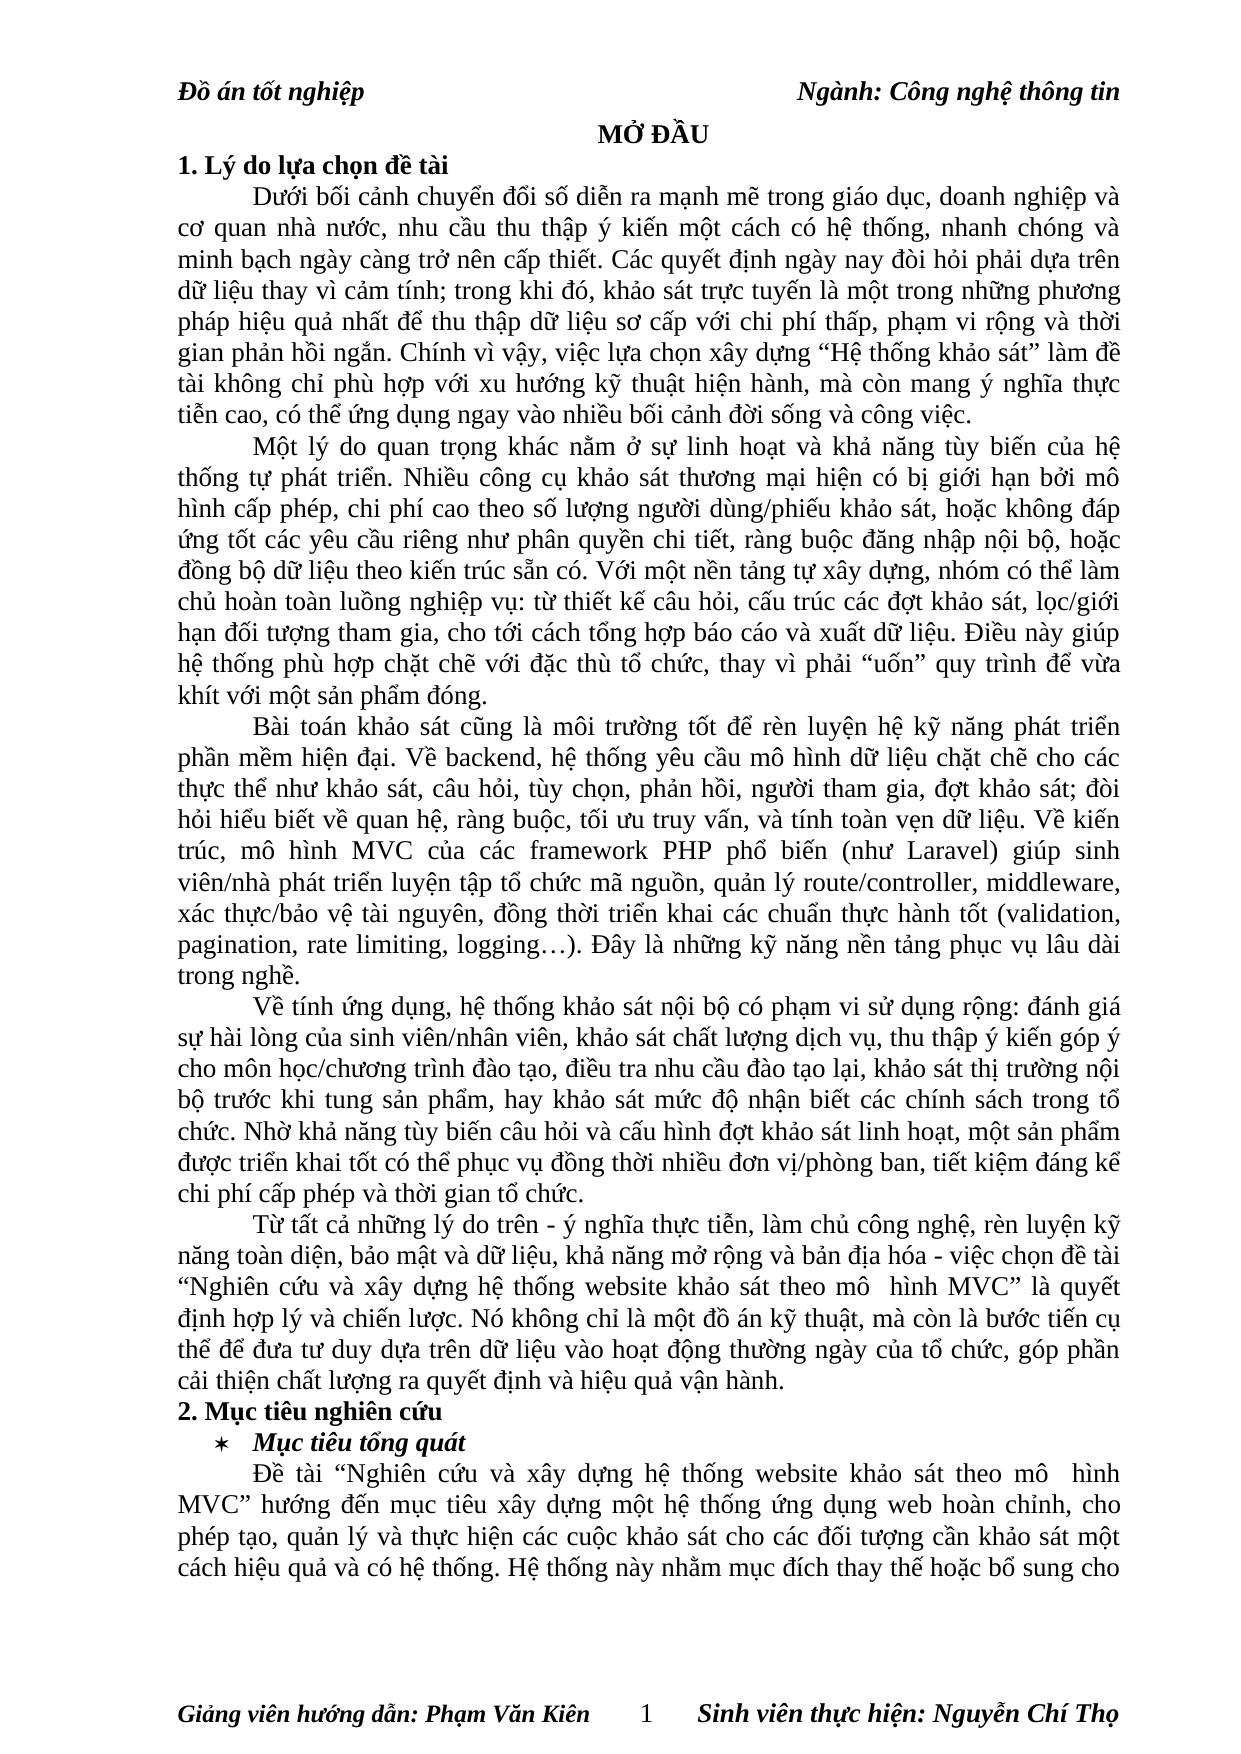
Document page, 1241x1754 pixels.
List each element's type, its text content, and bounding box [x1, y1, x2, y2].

text Dưới bối cảnh chuyển đổi số diễn ra mạnh mẽ trong giáo dục, doanh nghiệp và cơ quan nhà nước, nhu cầu thu thập ý kiến một cách có hệ thống, nhanh chóng và minh bạch ngày càng trở nên cấp thiết. Các quyết định ngày nay đòi hỏi phải dựa trên dữ liệu thay vì cảm tính; trong khi đó, khảo sát trực tuyến là một trong những phương pháp hiệu quả nhất để thu thập dữ liệu sơ cấp với chi phí thấp, phạm vi rộng và thời gian phản hồi ngắn. Chính vì vậy, việc lựa chọn xây dựng “Hệ thống khảo sát” làm đề tài không chỉ phù hợp với xu hướng kỹ thuật hiện hành, mà còn mang ý nghĩa thực tiễn cao, có thể ứng dụng ngay vào nhiều bối cảnh đời sống và công việc. [177, 180, 1122, 429]
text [177, 1457, 1122, 1582]
text Về tính ứng dụng, hệ thống khảo sát nội bộ có phạm vi sử dụng rộng: đánh giá sự hài lòng của sinh viên/nhân viên, khảo sát chất lượng dịch vụ, thu thập ý kiến góp ý cho môn học/chương trình đào tạo, điều tra nhu cầu đào tạo lại, khảo sát thị trường nội bộ trước khi tung sản phẩm, hay khảo sát mức độ nhận biết các chính sách trong tổ chức. Nhờ khả năng tùy biến câu hỏi và cấu hình đợt khảo sát linh hoạt, một sản phẩm được triển khai tốt có thể phục vụ đồng thời nhiều đơn vị/phòng ban, tiết kiệm đáng kể chi phí cấp phép và thời gian tổ chức. [177, 990, 1122, 1208]
text Từ tất cả những lý do trên - ý nghĩa thực tiễn, làm chủ công nghệ, rèn luyện kỹ năng toàn diện, bảo mật và dữ liệu, khả năng mở rộng và bản địa hóa - việc chọn đề tài “Nghiên cứu và xây dựng hệ thống website khảo sát theo mô hình MVC” là quyết định hợp lý và chiến lược. Nó không chỉ là một đồ án kỹ thuật, mà còn là bước tiến cụ thể để đưa tư duy dựa trên dữ liệu vào hoạt động thường ngày của tổ chức, góp phần cải thiện chất lượng ra quyết định và hiệu quả vận hành. [177, 1208, 1122, 1395]
subtitle MỞ ĐẦU [177, 118, 1122, 149]
subtitle 2. Mục tiêu nghiên cứu [177, 1395, 1122, 1426]
text Một lý do quan trọng khác nằm ở sự linh hoạt và khả năng tùy biến của hệ thống tự phát triển. Nhiều công cụ khảo sát thương mại hiện có bị giới hạn bởi mô hình cấp phép, chi phí cao theo số lượng người dùng/phiếu khảo sát, hoặc không đáp ứng tốt các yêu cầu riêng như phân quyền chi tiết, ràng buộc đăng nhập nội bộ, hoặc đồng bộ dữ liệu theo kiến trúc sẵn có. Với một nền tảng tự xây dựng, nhóm có thể làm chủ hoàn toàn luồng nghiệp vụ: từ thiết kế câu hỏi, cấu trúc các đợt khảo sát, lọc/giới hạn đối tượng tham gia, cho tới cách tổng hợp báo cáo và xuất dữ liệu. Điều này giúp hệ thống phù hợp chặt chẽ với đặc thù tổ chức, thay vì phải “uốn” quy trình để vừa khít với một sản phẩm đóng. [177, 429, 1122, 710]
list Mục tiêu tổng quát [215, 1426, 1122, 1457]
text Bài toán khảo sát cũng là môi trường tốt để rèn luyện hệ kỹ năng phát triển phần mềm hiện đại. Về backend, hệ thống yêu cầu mô hình dữ liệu chặt chẽ cho các thực thể như khảo sát, câu hỏi, tùy chọn, phản hồi, người tham gia, đợt khảo sát; đòi hỏi hiểu biết về quan hệ, ràng buộc, tối ưu truy vấn, và tính toàn vẹn dữ liệu. Về kiến trúc, mô hình MVC của các framework PHP phổ biến (như Laravel) giúp sinh viên/nhà phát triển luyện tập tổ chức mã nguồn, quản lý route/controller, middleware, xác thực/bảo vệ tài nguyên, đồng thời triển khai các chuẩn thực hành tốt (validation, pagination, rate limiting, logging…). Đây là những kỹ năng nền tảng phục vụ lâu dài trong nghề. [177, 710, 1122, 990]
subtitle 1. Lý do lựa chọn đề tài [177, 149, 1122, 180]
